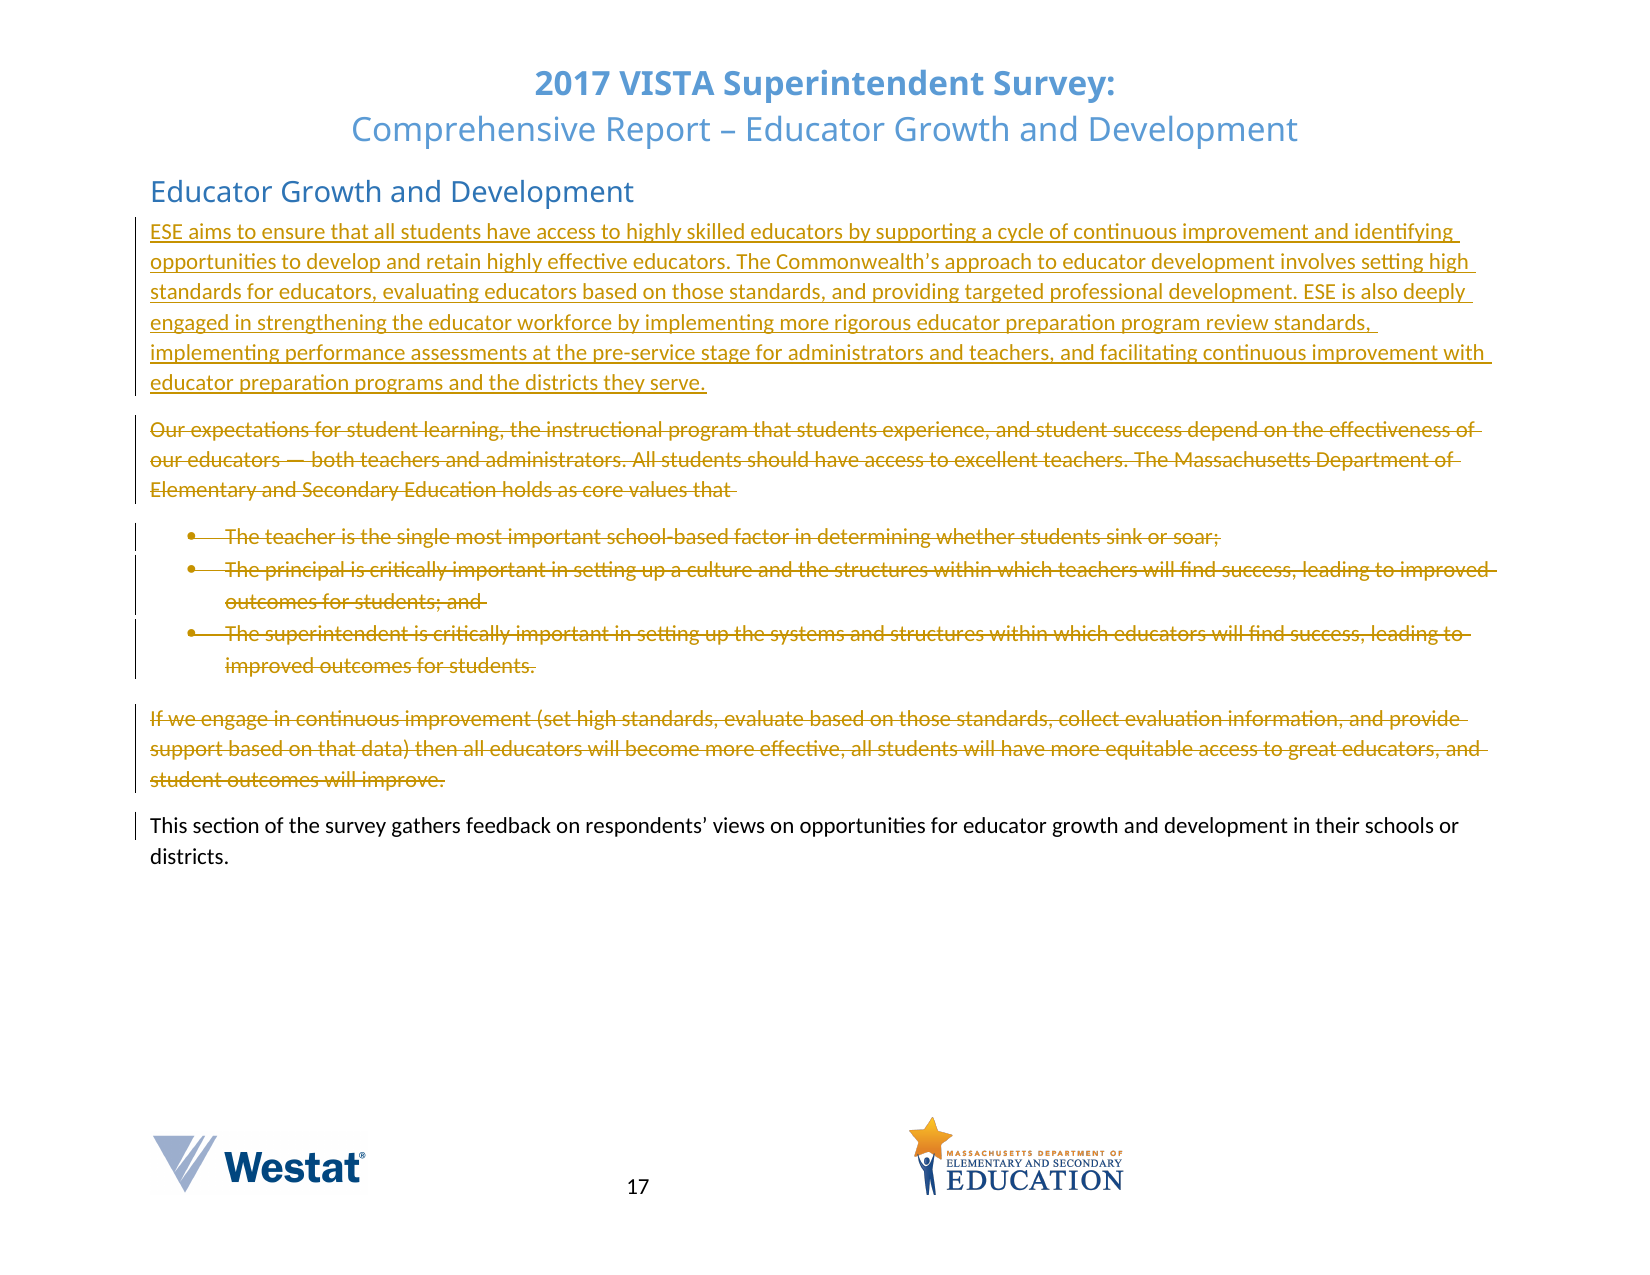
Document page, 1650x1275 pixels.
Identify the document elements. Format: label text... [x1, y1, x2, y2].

text This section of the survey gathers feedback on respondents’ views on opportunities for educator growth and development in their schools or districts. [150, 812, 1500, 870]
picture [150, 1131, 368, 1195]
picture [907, 1110, 1125, 1195]
subtitle Educator Growth and Development [150, 172, 1500, 211]
